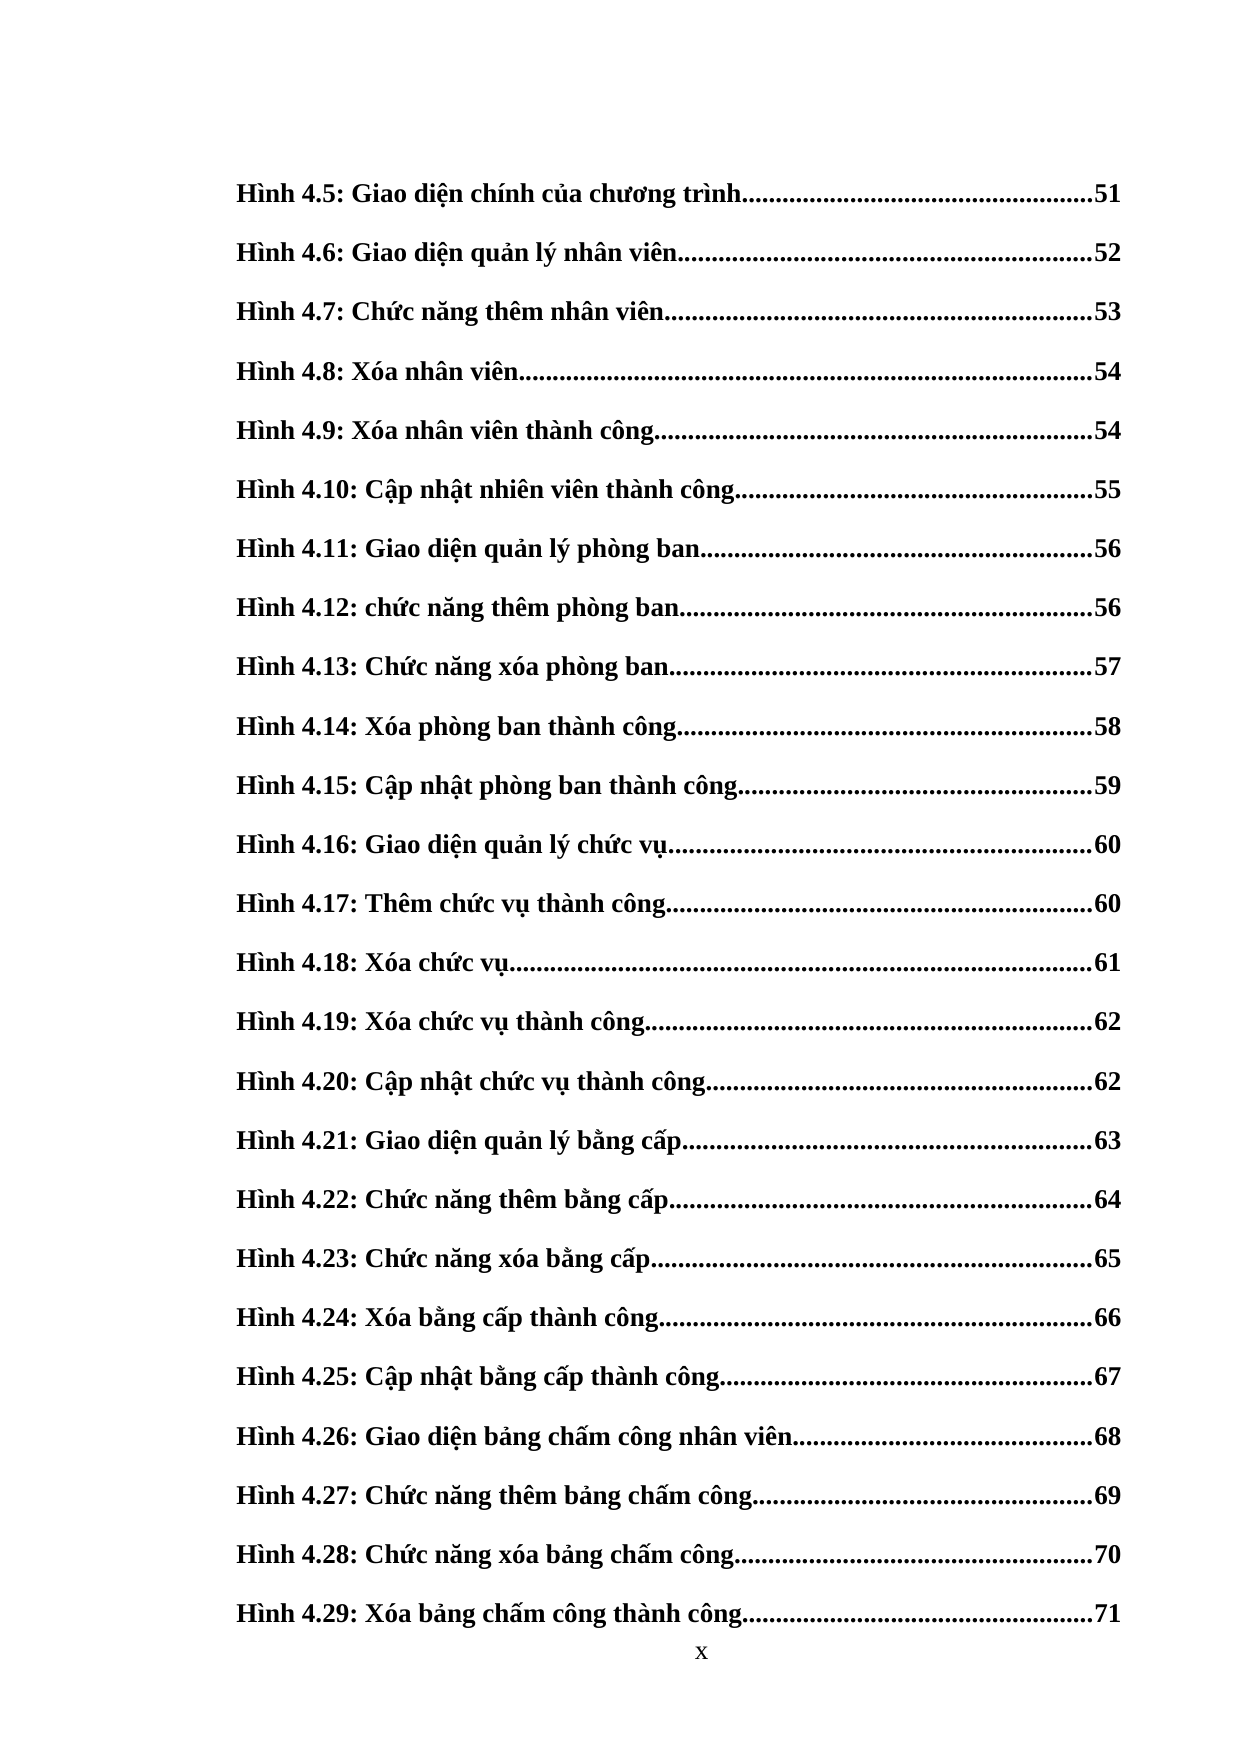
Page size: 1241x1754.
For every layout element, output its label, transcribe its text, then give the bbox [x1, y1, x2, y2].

text Hình 4.26: Giao diện bảng chấm công nhân viên 68 [177, 1420, 1122, 1451]
text Hình 4.11: Giao diện quản lý phòng ban 56 [177, 532, 1122, 563]
text Hình 4.29: Xóa bảng chấm công thành công 71 [177, 1597, 1122, 1628]
text Hình 4.7: Chức năng thêm nhân viên 53 [177, 296, 1122, 327]
text Hình 4.14: Xóa phòng ban thành công 58 [177, 710, 1122, 741]
text Hình 4.12: chức năng thêm phòng ban 56 [177, 591, 1122, 622]
text Hình 4.20: Cập nhật chức vụ thành công 62 [177, 1065, 1122, 1096]
text Hình 4.9: Xóa nhân viên thành công 54 [177, 414, 1122, 445]
text Hình 4.17: Thêm chức vụ thành công 60 [177, 887, 1122, 918]
text Hình 4.13: Chức năng xóa phòng ban 57 [177, 651, 1122, 682]
text Hình 4.5: Giao diện chính của chương trình 51 [177, 177, 1122, 208]
text Hình 4.16: Giao diện quản lý chức vụ 60 [177, 828, 1122, 859]
text Hình 4.28: Chức năng xóa bảng chấm công 70 [177, 1538, 1122, 1569]
text Hình 4.22: Chức năng thêm bằng cấp 64 [177, 1183, 1122, 1214]
text Hình 4.21: Giao diện quản lý bằng cấp 63 [177, 1124, 1122, 1155]
text Hình 4.6: Giao diện quản lý nhân viên 52 [177, 236, 1122, 267]
text Hình 4.15: Cập nhật phòng ban thành công 59 [177, 769, 1122, 800]
text Hình 4.19: Xóa chức vụ thành công 62 [177, 1006, 1122, 1037]
text Hình 4.27: Chức năng thêm bảng chấm công 69 [177, 1479, 1122, 1510]
text Hình 4.23: Chức năng xóa bằng cấp 65 [177, 1242, 1122, 1273]
text Hình 4.24: Xóa bằng cấp thành công 66 [177, 1301, 1122, 1332]
text Hình 4.25: Cập nhật bằng cấp thành công 67 [177, 1361, 1122, 1392]
text Hình 4.10: Cập nhật nhiên viên thành công 55 [177, 473, 1122, 504]
text Hình 4.8: Xóa nhân viên 54 [177, 355, 1122, 386]
text Hình 4.18: Xóa chức vụ 61 [177, 946, 1122, 977]
